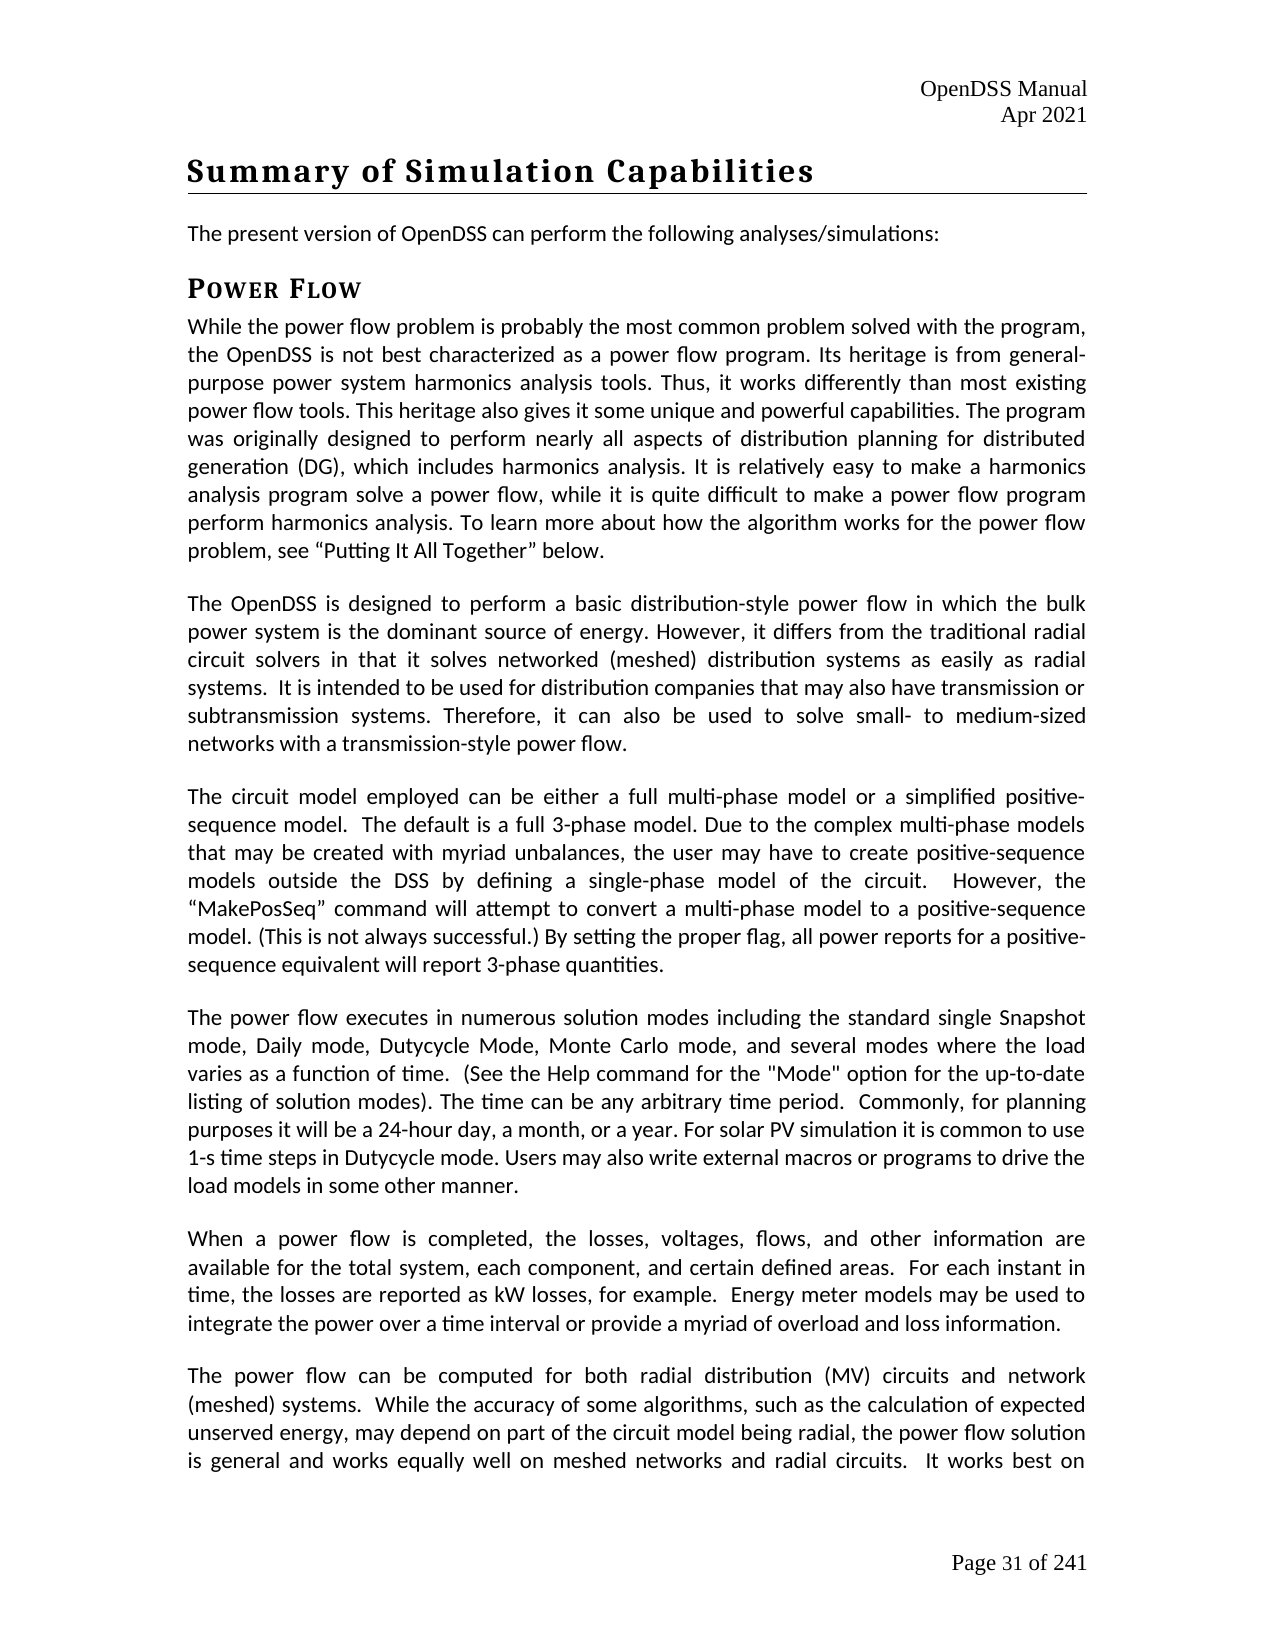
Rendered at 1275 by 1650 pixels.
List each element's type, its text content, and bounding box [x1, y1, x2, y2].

text The OpenDSS is designed to perform a basic distribution-style power flow in which the bulk power system is the dominant source of energy. However, it differs from the traditional radial circuit solvers in that it solves networked (meshed) distribution systems as easily as radial systems. It is intended to be used for distribution companies that may also have transmission or subtransmission systems. Therefore, it can also be used to solve small- to medium-sized networks with a transmission-style power flow. [187, 589, 1087, 757]
text While the power flow problem is probably the most common problem solved with the program, the OpenDSS is not best characterized as a power flow program. Its heritage is from general-purpose power system harmonics analysis tools. Thus, it works differently than most existing power flow tools. This heritage also gives it some unique and powerful capabilities. The program was originally designed to perform nearly all aspects of distribution planning for distributed generation (DG), which includes harmonics analysis. It is relatively easy to make a harmonics analysis program solve a power flow, while it is quite difficult to make a power flow program perform harmonics analysis. To learn more about how the algorithm works for the power flow problem, see “Putting It All Together” below. [187, 312, 1087, 564]
text When a power flow is completed, the losses, voltages, flows, and other information are available for the total system, each component, and certain defined areas. For each instant in time, the losses are reported as kW losses, for example. Energy meter models may be used to integrate the power over a time interval or provide a myriad of overload and loss information. [187, 1224, 1087, 1337]
subtitle Summary of Simulation Capabilities [187, 153, 1087, 194]
text The present version of OpenDSS can perform the following analyses/simulations: [187, 219, 1087, 247]
text The power flow executes in numerous solution modes including the standard single Snapshot mode, Daily mode, Dutycycle Mode, Monte Carlo mode, and several modes where the load varies as a function of time. (See the Help command for the "Mode" option for the up-to-date listing of solution modes). The time can be any arbitrary time period. Commonly, for planning purposes it will be a 24-hour day, a month, or a year. For solar PV simulation it is common to use 1-s time steps in Dutycycle mode. Users may also write external macros or programs to drive the load models in some other manner. [187, 1003, 1087, 1199]
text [187, 1362, 1087, 1474]
subtitle Power Flow [187, 272, 1087, 306]
text The circuit model employed can be either a full multi-phase model or a simplified positive-sequence model. The default is a full 3-phase model. Due to the complex multi-phase models that may be created with myriad unbalances, the user may have to create positive-sequence models outside the DSS by defining a single-phase model of the circuit. However, the “MakePosSeq” command will attempt to convert a multi-phase model to a positive-sequence model. (This is not always successful.) By setting the proper flag, all power reports for a positive-sequence equivalent will report 3-phase quantities. [187, 782, 1087, 978]
